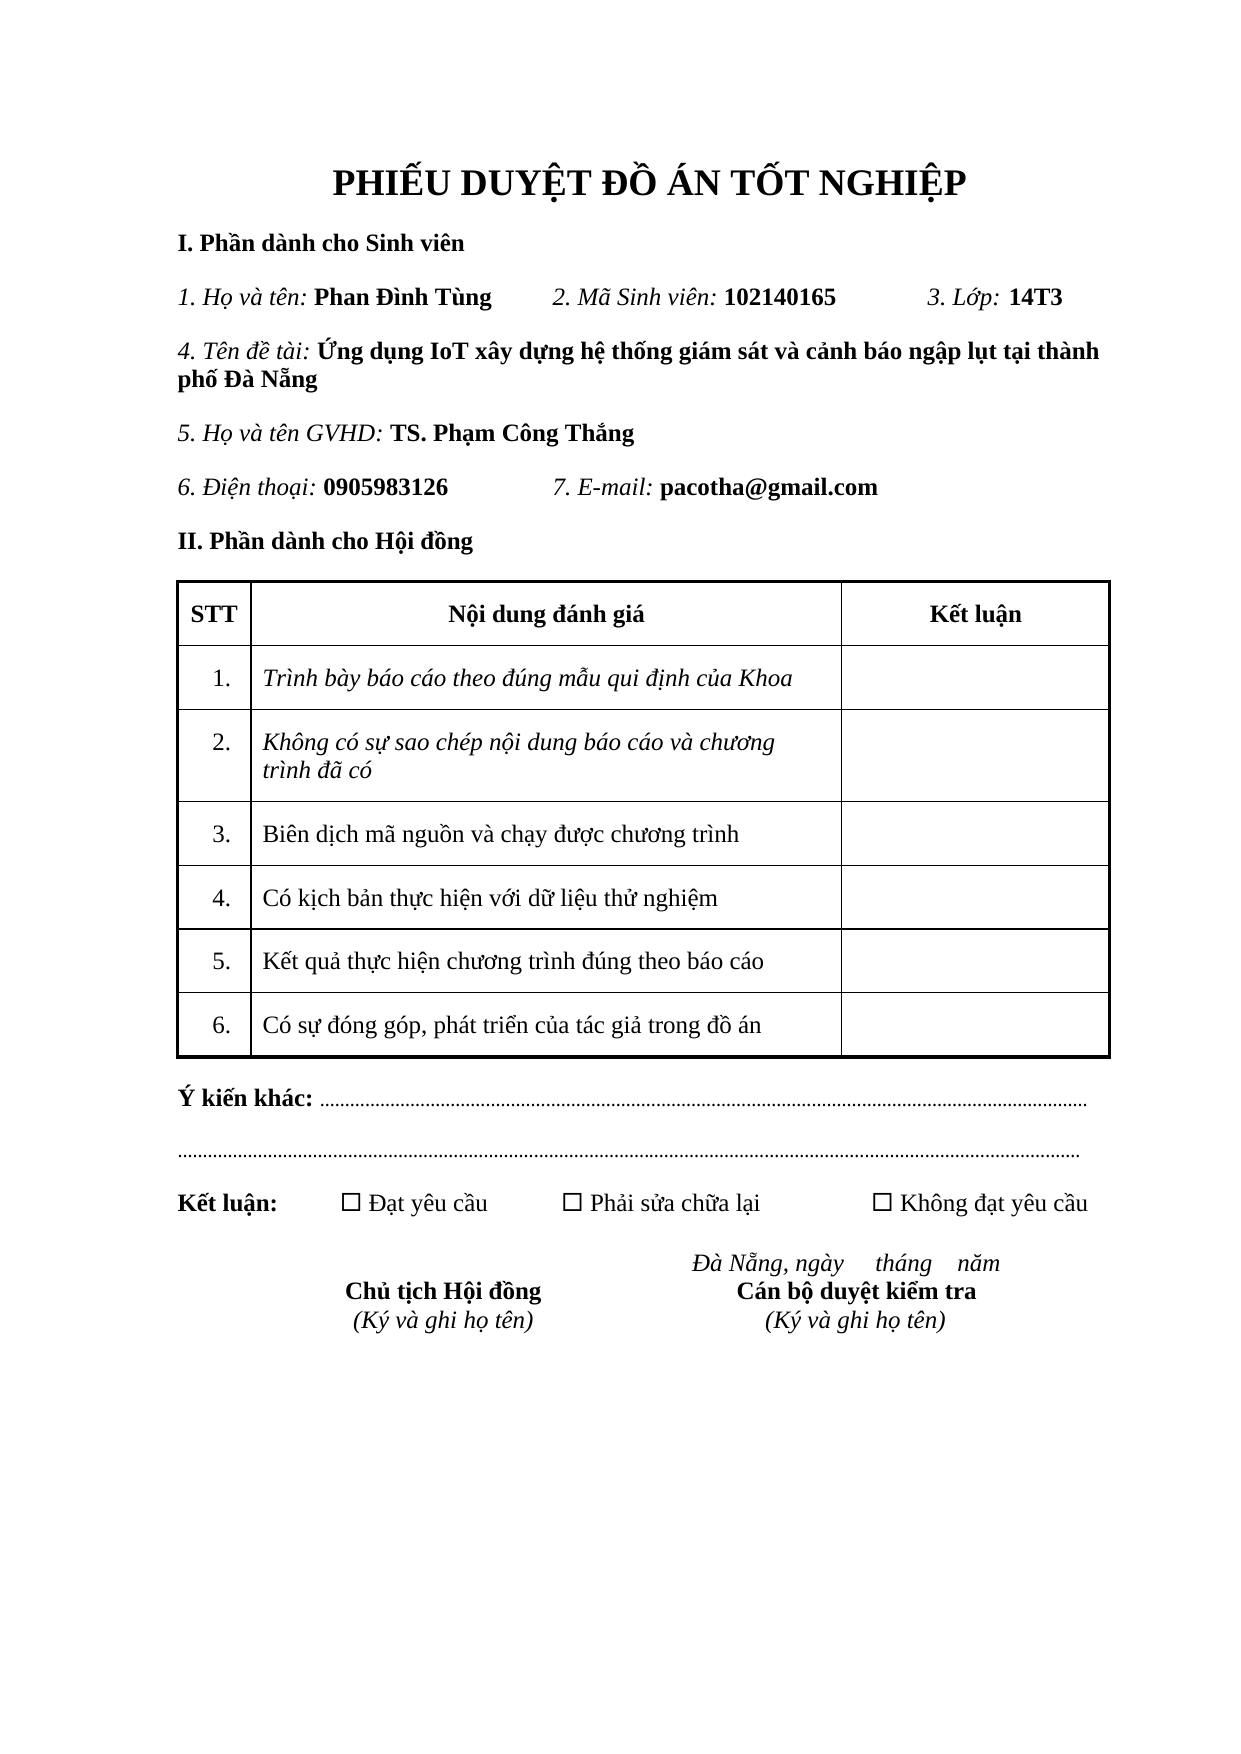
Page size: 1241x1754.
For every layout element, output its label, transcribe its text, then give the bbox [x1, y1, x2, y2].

text 6. Điện thoại: 0905983126 7. E-mail: pacotha@gmail.com [177, 472, 1122, 501]
table_cell [179, 802, 250, 864]
table_cell [842, 646, 1108, 708]
table_cell Kết quả thực hiện chương trình đúng theo báo cáo [252, 930, 841, 992]
text II. Phần dành cho Hội đồng [177, 526, 1122, 554]
text Chủ tịch Hội đồng Cán bộ duyệt kiểm tra [177, 1276, 1122, 1305]
table_cell [842, 710, 1108, 801]
table_cell Trình bày báo cáo theo đúng mẫu qui định của Khoa [252, 646, 841, 708]
text 1. Họ và tên: Phan Đình Tùng 2. Mã Sinh viên: 102140165 3. Lớp: 14T3 [177, 282, 1122, 311]
table_cell Có kịch bản thực hiện với dữ liệu thử nghiệm [252, 866, 841, 928]
table_cell [179, 993, 250, 1055]
table_cell [179, 930, 250, 992]
table_cell Biên dịch mã nguồn và chạy được chương trình [252, 802, 841, 864]
text Kết luận: Đạt yêu cầu Phải sửa chữa lại Không đạt yêu cầu [177, 1188, 1122, 1217]
table_header STT [179, 583, 250, 645]
table_header Nội dung đánh giá [252, 583, 841, 645]
text I. Phần dành cho Sinh viên [177, 228, 1122, 257]
table_cell [179, 866, 250, 928]
table_cell [842, 993, 1108, 1055]
table_cell Không có sự sao chép nội dung báo cáo và chương trình đã có [252, 710, 841, 801]
text Ý kiến khác: ......................................................................................................................................................... [177, 1083, 1122, 1112]
table_header Kết luận [842, 583, 1108, 645]
text .................................................................................................................................................................................... [177, 1137, 1122, 1163]
table_cell [842, 930, 1108, 992]
text Đà Nẵng, ngày tháng năm [177, 1248, 1122, 1276]
text PHIẾU DUYỆT ĐỒ ÁN TỐT NGHIỆP [177, 160, 1122, 203]
table_cell [842, 866, 1108, 928]
text 4. Tên đề tài: Ứng dụng IoT xây dựng hệ thống giám sát và cảnh báo ngập lụt tại thành phố Đà Nẵng [177, 336, 1122, 393]
table_cell [179, 646, 250, 708]
table_cell [842, 802, 1108, 864]
table_cell [179, 710, 250, 801]
table_cell Có sự đóng góp, phát triển của tác giả trong đồ án [252, 993, 841, 1055]
text (Ký và ghi họ tên) (Ký và ghi họ tên) [177, 1305, 1122, 1334]
text 5. Họ và tên GVHD: TS. Phạm Công Thắng [177, 418, 1122, 447]
